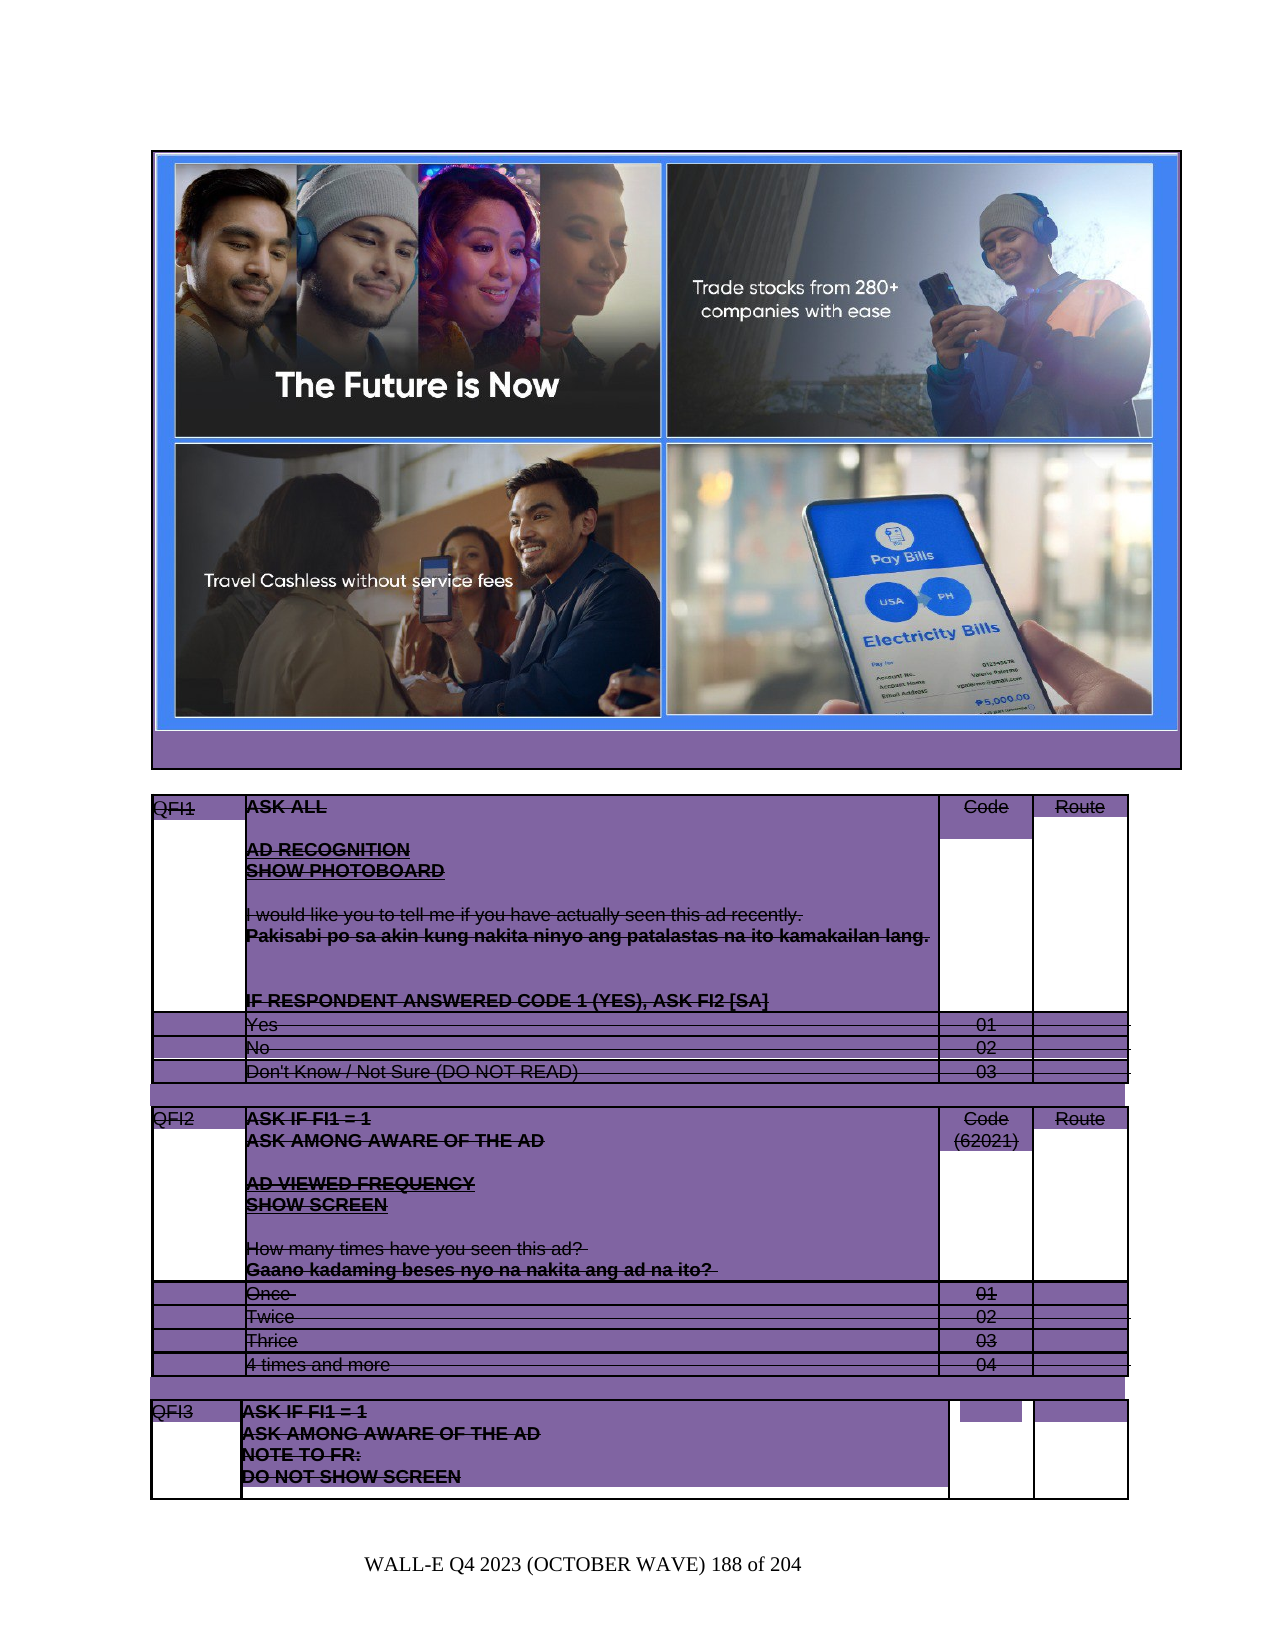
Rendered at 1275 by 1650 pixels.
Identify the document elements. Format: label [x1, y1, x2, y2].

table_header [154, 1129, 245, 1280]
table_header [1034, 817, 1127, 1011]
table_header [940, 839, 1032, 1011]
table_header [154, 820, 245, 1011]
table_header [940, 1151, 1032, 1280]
picture [155, 153, 1178, 731]
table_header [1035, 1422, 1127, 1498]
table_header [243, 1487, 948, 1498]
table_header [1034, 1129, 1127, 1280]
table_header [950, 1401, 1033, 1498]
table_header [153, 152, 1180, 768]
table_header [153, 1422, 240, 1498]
